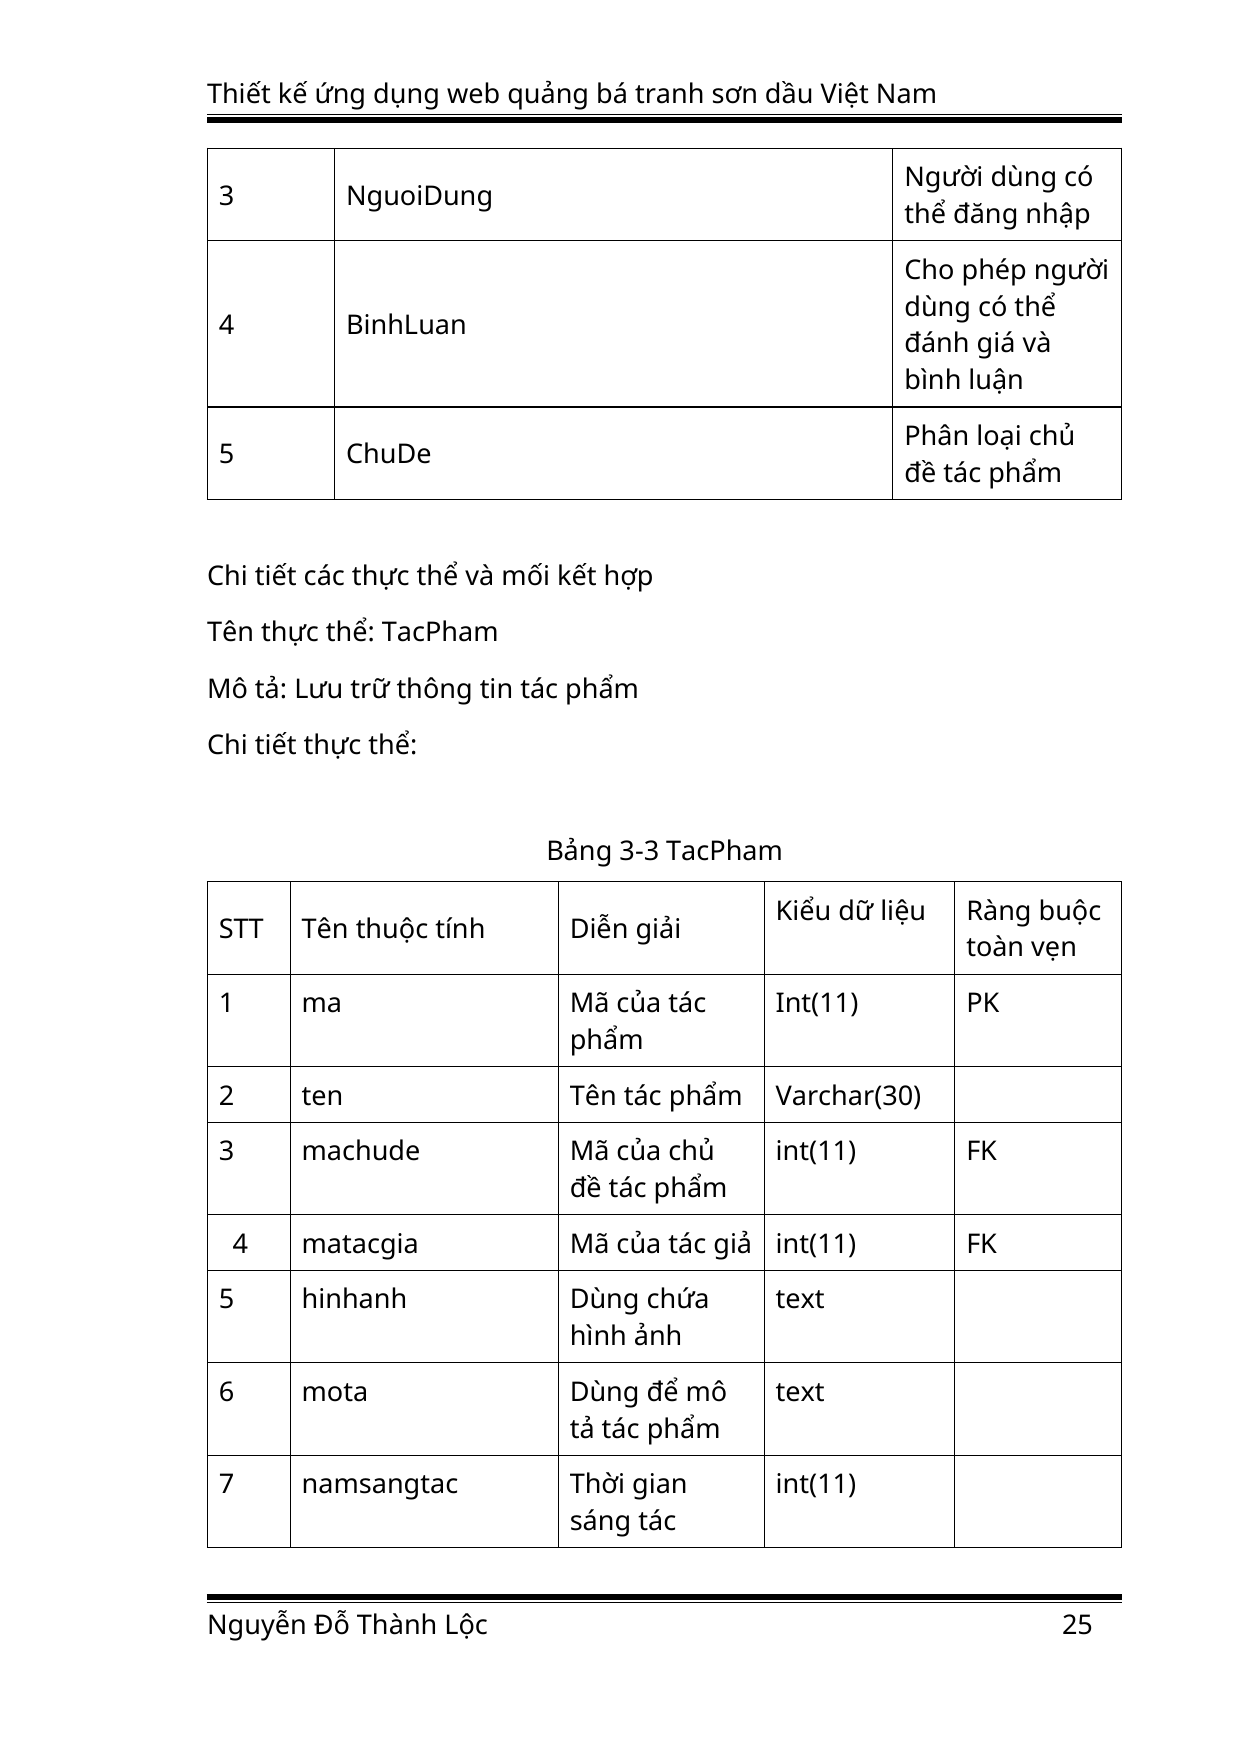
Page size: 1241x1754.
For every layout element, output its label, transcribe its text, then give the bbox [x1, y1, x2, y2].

table_cell Mã của chủ đề tác phẩm [559, 1123, 764, 1214]
table_cell Tên tác phẩm [559, 1067, 764, 1122]
table_cell 7 [208, 1456, 290, 1547]
table_cell namsangtac [291, 1456, 558, 1547]
text Mô tả: Lưu trữ thông tin tác phẩm [207, 669, 1122, 706]
table_cell 3 [208, 149, 334, 240]
text Chi tiết các thực thể và mối kết hợp [207, 556, 1122, 593]
table_cell [955, 1271, 1121, 1362]
table_cell 6 [208, 1363, 290, 1455]
table_cell Người dùng có thể đăng nhập [893, 149, 1121, 240]
table_cell mota [291, 1363, 558, 1455]
table_cell FK [955, 1215, 1121, 1270]
table_cell 3 [208, 1123, 290, 1214]
table_header Tên thuộc tính [291, 882, 558, 973]
table_cell text [765, 1363, 954, 1455]
table_cell int(11) [765, 1123, 954, 1214]
table_cell PK [955, 975, 1121, 1066]
table_cell ma [291, 975, 558, 1066]
table_cell Int(11) [765, 975, 954, 1066]
text Bảng 3-3 TacPham [207, 832, 1122, 868]
table_cell FK [955, 1123, 1121, 1214]
table_cell 5 [208, 408, 334, 499]
table_cell Mã của tác giả [559, 1215, 764, 1270]
table_header Diễn giải [559, 882, 764, 973]
table_cell int(11) [765, 1215, 954, 1270]
table_cell Dùng chứa hình ảnh [559, 1271, 764, 1362]
table_cell machude [291, 1123, 558, 1214]
table_cell ChuDe [335, 408, 892, 499]
table_cell 5 [208, 1271, 290, 1362]
table_cell ten [291, 1067, 558, 1122]
table_cell Varchar(30) [765, 1067, 954, 1122]
table_cell matacgia [291, 1215, 558, 1270]
text Tên thực thể: TacPham [207, 613, 1122, 650]
table_cell [955, 1363, 1121, 1455]
table_cell 2 [208, 1067, 290, 1122]
table_header Kiểu dữ liệu [765, 882, 954, 973]
text Chi tiết thực thể: [207, 726, 1122, 763]
table_cell 4 [208, 1215, 290, 1270]
table_cell NguoiDung [335, 149, 892, 240]
table_cell BinhLuan [335, 241, 892, 406]
table_cell hinhanh [291, 1271, 558, 1362]
table_cell Mã của tác phẩm [559, 975, 764, 1066]
table_cell Thời gian sáng tác [559, 1456, 764, 1547]
table_header STT [208, 882, 290, 973]
table_cell Phân loại chủ đề tác phẩm [893, 408, 1121, 499]
table_cell 1 [208, 975, 290, 1066]
table_header Ràng buộc toàn vẹn [955, 882, 1121, 973]
table_cell [955, 1067, 1121, 1122]
table_cell [955, 1456, 1121, 1547]
table_cell text [765, 1271, 954, 1362]
table_cell int(11) [765, 1456, 954, 1547]
table_cell Dùng để mô tả tác phẩm [559, 1363, 764, 1455]
table_cell 4 [208, 241, 334, 406]
table_cell Cho phép người dùng có thể đánh giá và bình luận [893, 241, 1121, 406]
